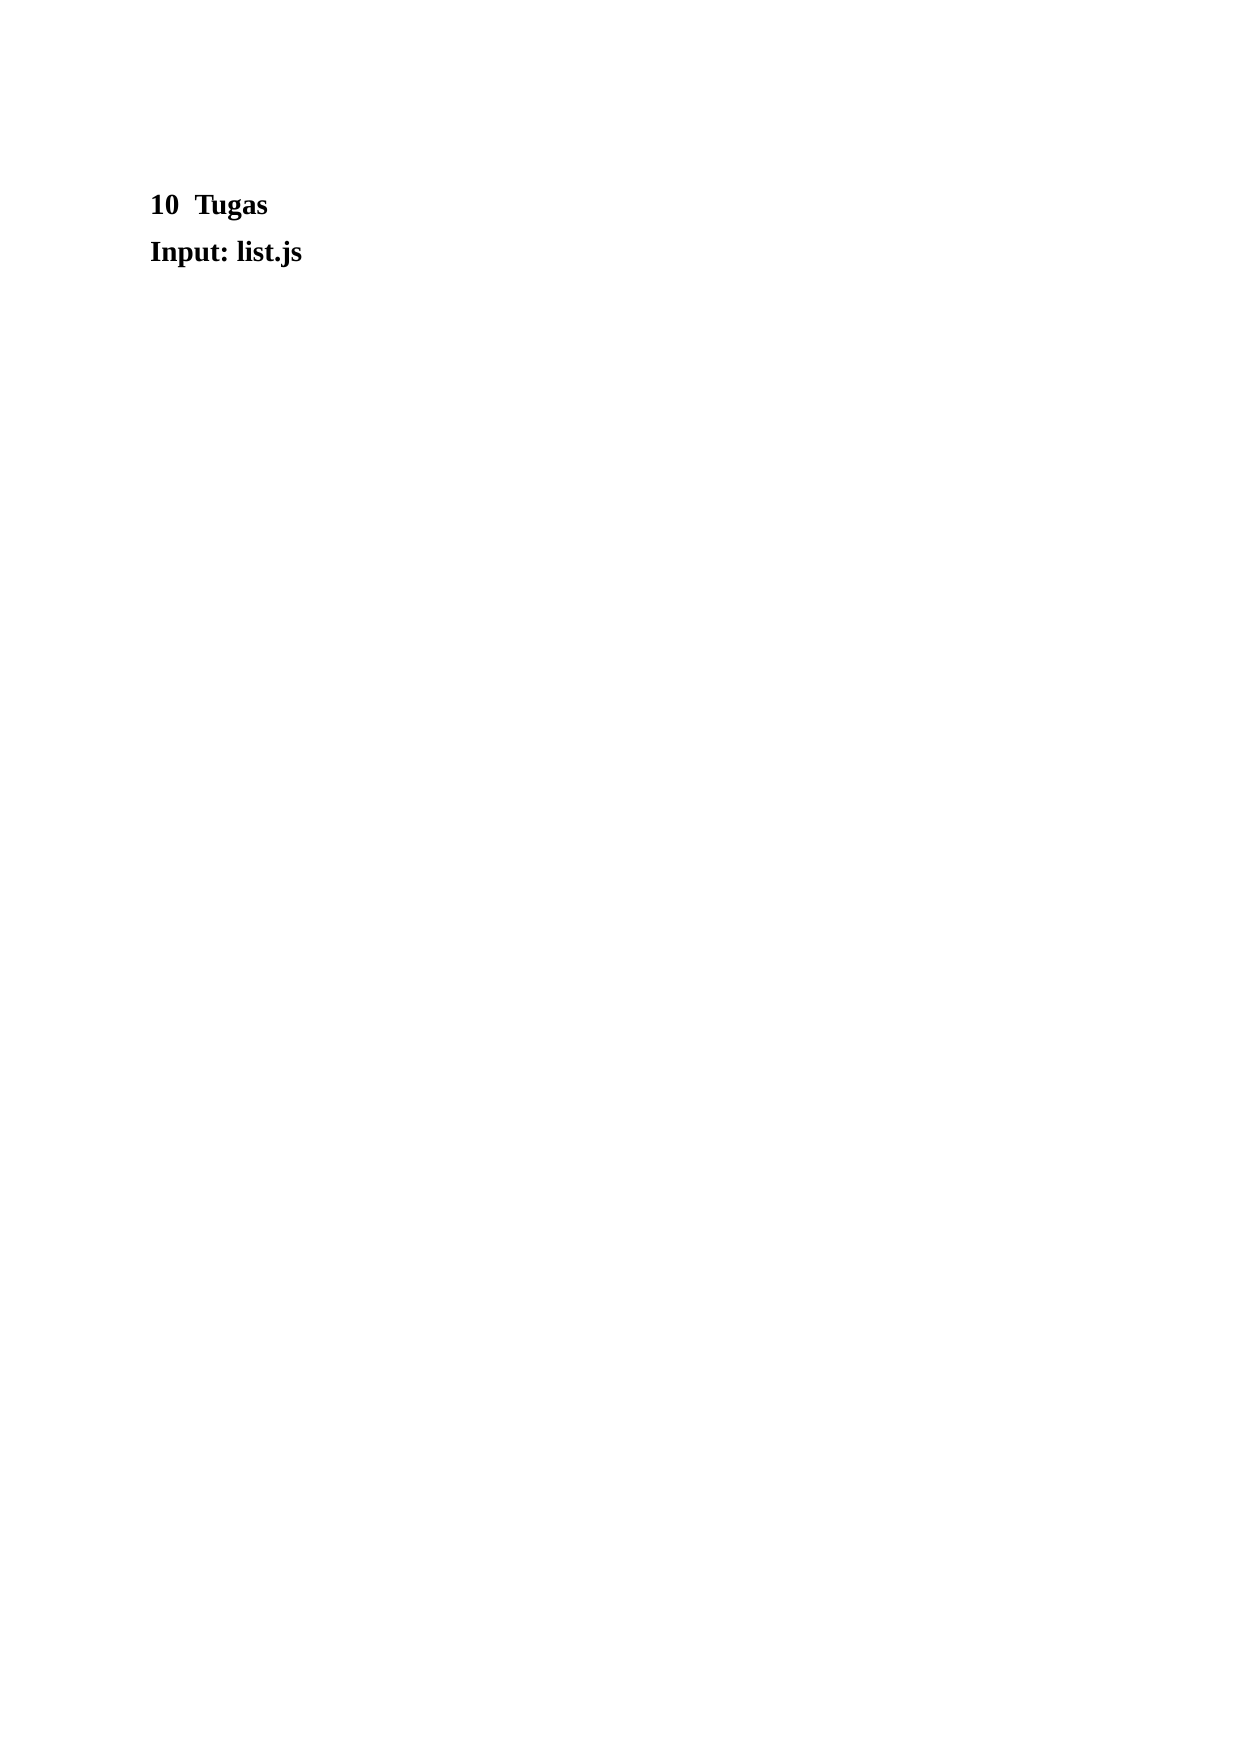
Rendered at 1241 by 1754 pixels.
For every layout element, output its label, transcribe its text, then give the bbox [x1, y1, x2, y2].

subtitle Tugas [150, 187, 1090, 221]
text Input: list.js [150, 234, 1090, 268]
